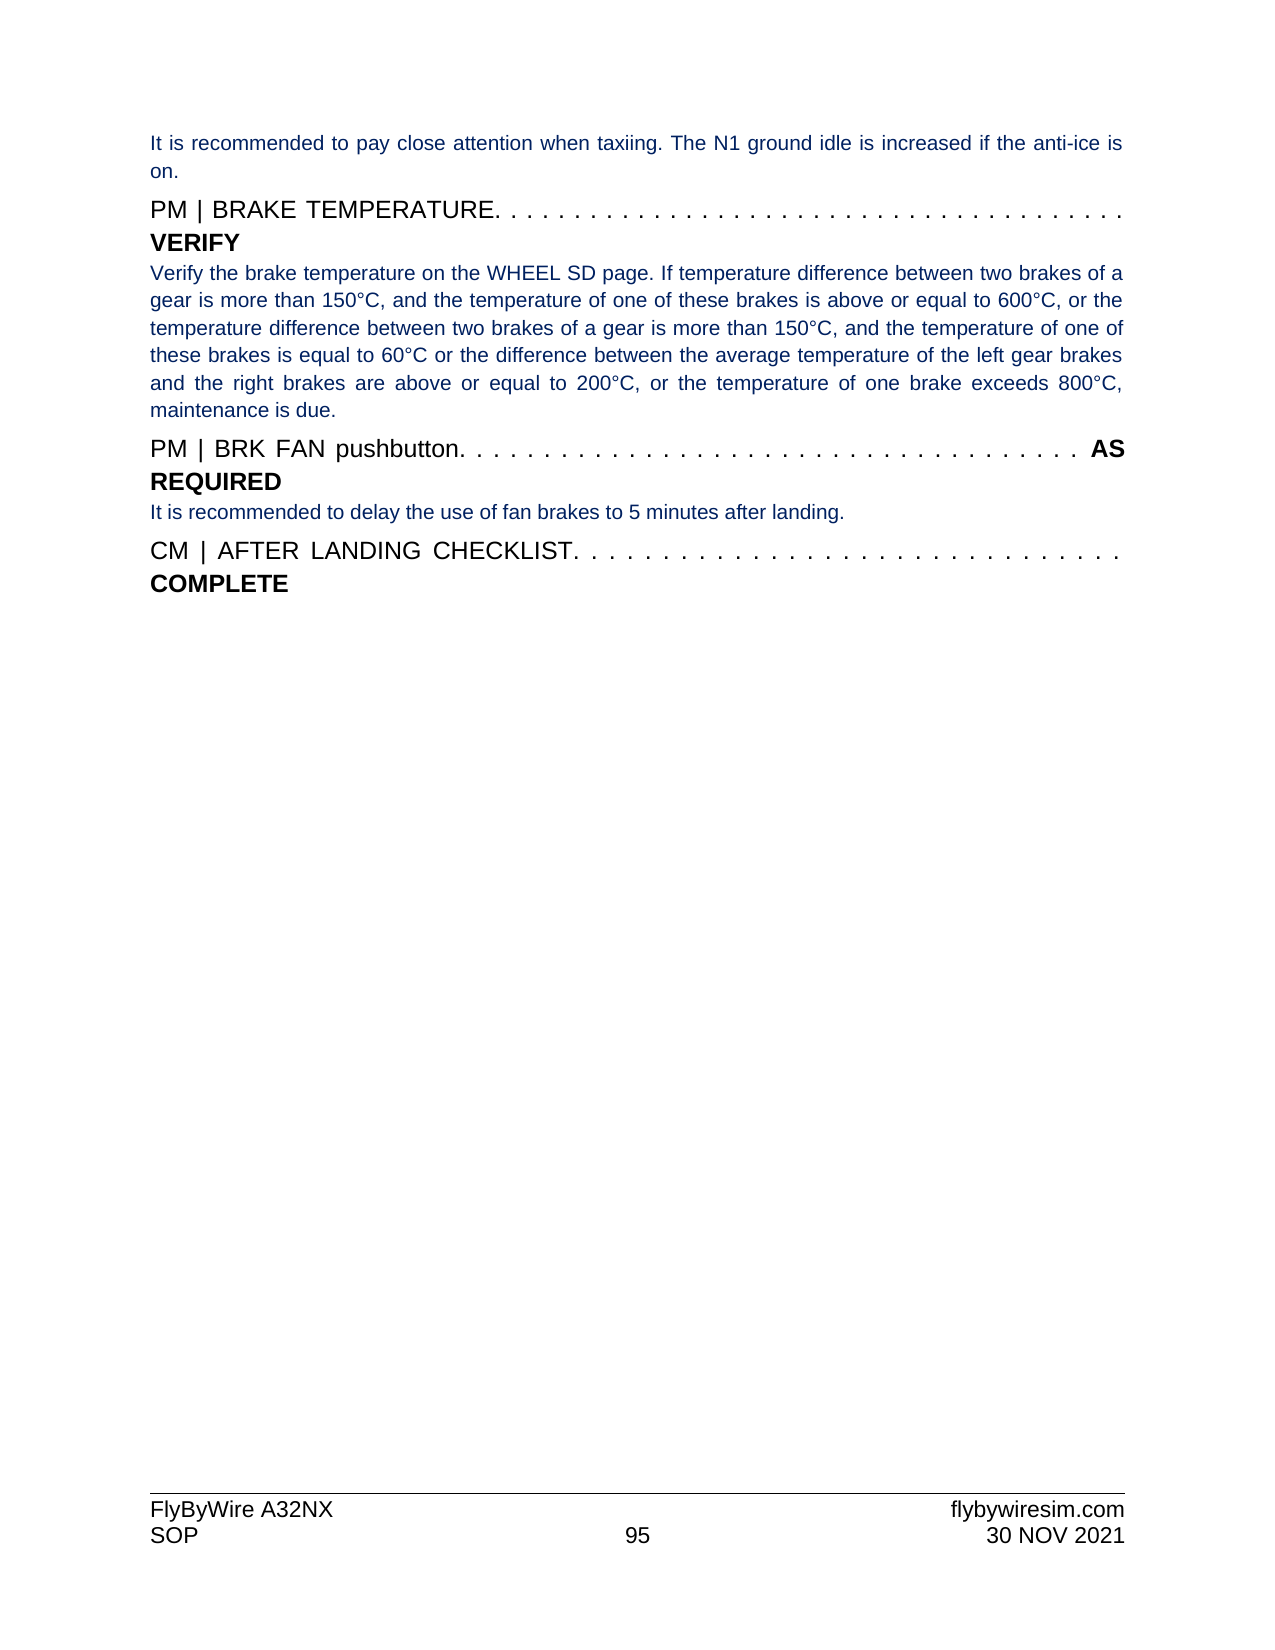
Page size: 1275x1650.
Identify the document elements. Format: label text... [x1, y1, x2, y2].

text PM | BRAKE TEMPERATURE. . . . . . . . . . . . . . . . . . . . . . . . . . . . . . . . . . . . . . . . VERIFY [150, 194, 1125, 256]
text Verify the brake temperature on the WHEEL SD page. If temperature difference between two brakes of a gear is more than 150°C, and the temperature of one of these brakes is above or equal to 600°C, or the temperature difference between two brakes of a gear is more than 150°C, and the temperature of one of these brakes is equal to 60°C or the difference between the average temperature of the left gear brakes and the right brakes are above or equal to 200°C, or the temperature of one brake exceeds 800°C, maintenance is due. [150, 261, 1125, 422]
text CM | AFTER LANDING CHECKLIST. . . . . . . . . . . . . . . . . . . . . . . . . . . . . . . COMPLETE [150, 536, 1125, 598]
text PM | BRK FAN pushbutton. . . . . . . . . . . . . . . . . . . . . . . . . . . . . . . . . . . . . AS REQUIRED [150, 434, 1125, 496]
text It is recommended to pay close attention when taxiing. The N1 ground idle is increased if the anti-ice is on. [150, 131, 1125, 183]
text It is recommended to delay the use of fan brakes to 5 minutes after landing. [150, 500, 1125, 524]
